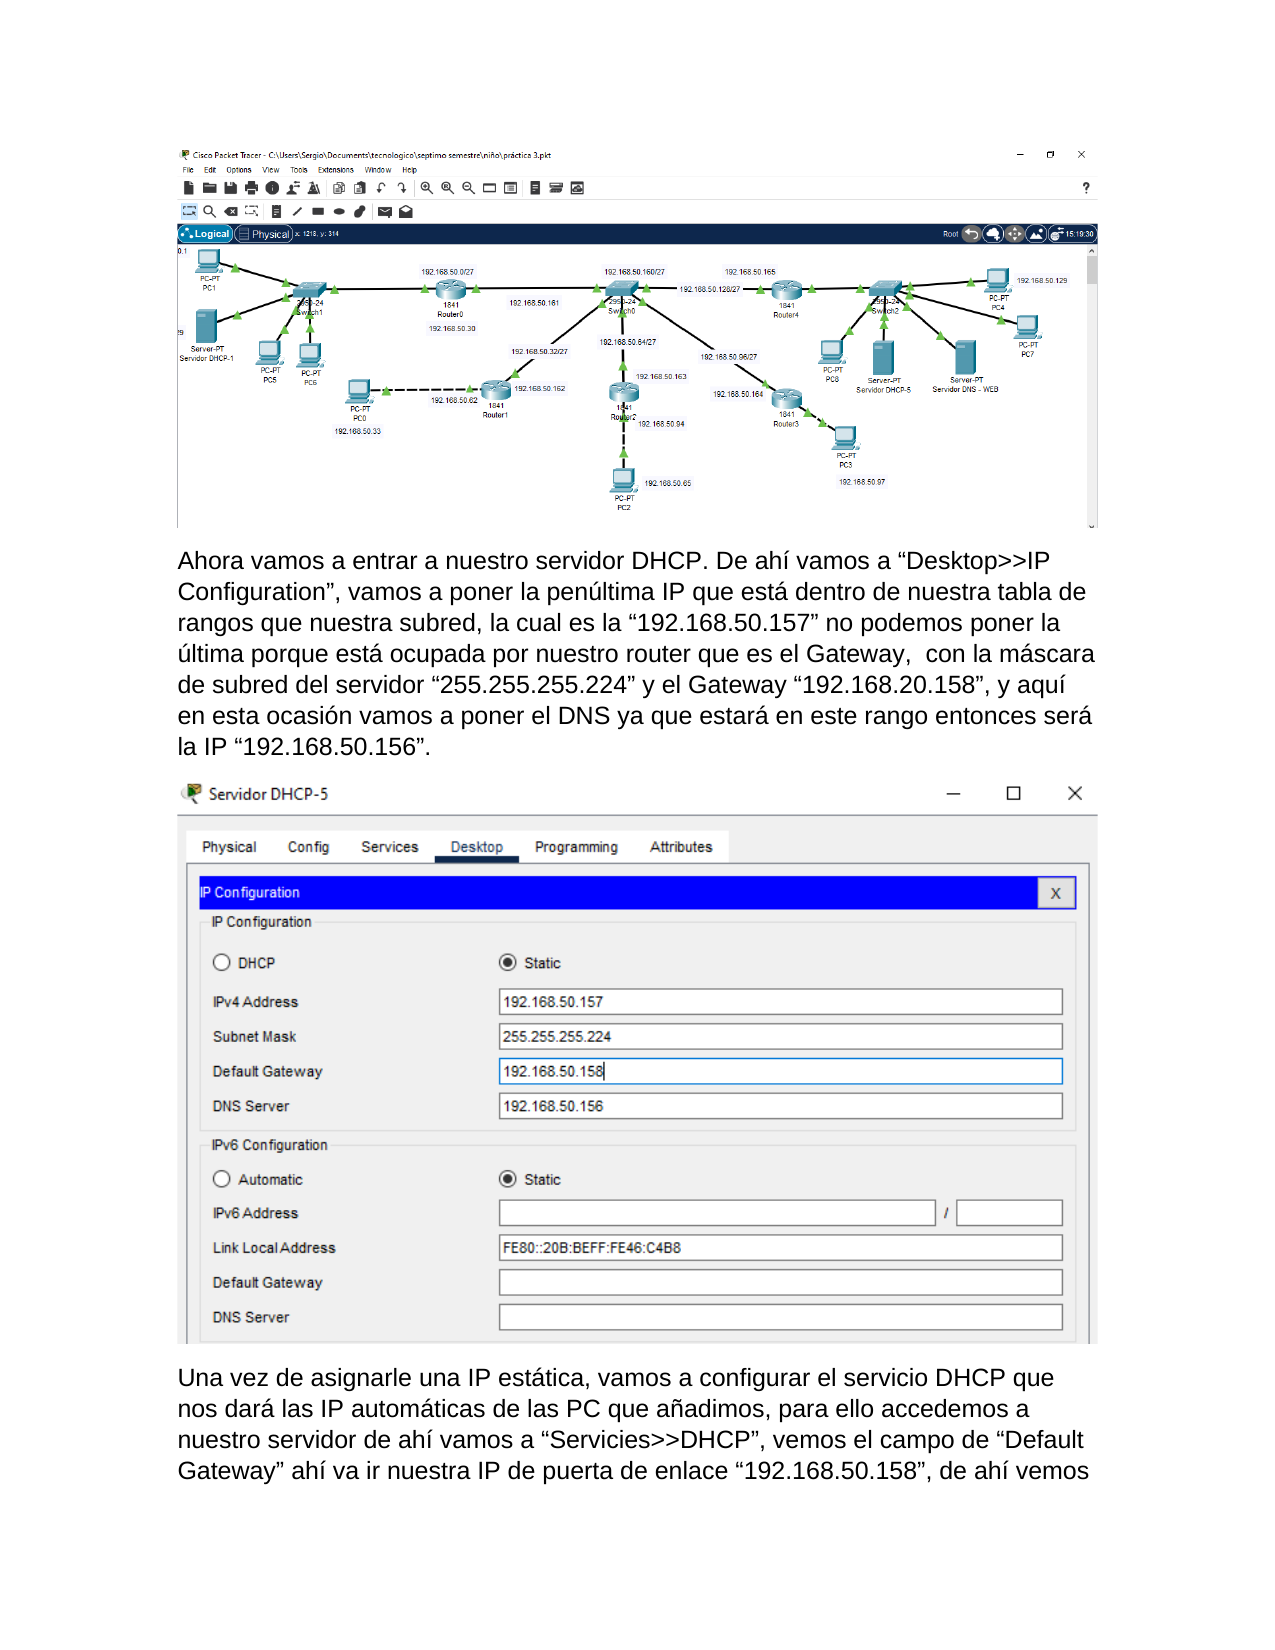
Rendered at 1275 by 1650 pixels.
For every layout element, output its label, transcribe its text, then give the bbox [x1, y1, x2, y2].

text Ahora vamos a entrar a nuestro servidor DHCP. De ahí vamos a “Desktop>>IP Configuration”, vamos a poner la penúltima IP que está dentro de nuestra tabla de rangos que nuestra subred, la cual es la “192.168.50.157” no podemos poner la última porque está ocupada por nuestro router que es el Gateway, con la máscara de subred del servidor “255.255.255.224” y el Gateway “192.168.20.158”, y aquí en esta ocasión vamos a poner el DNS ya que estará en este rango entonces será la IP “192.168.50.156”. [177, 546, 1098, 761]
picture [177, 147, 1098, 528]
picture [177, 780, 1098, 1344]
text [177, 1363, 1098, 1485]
